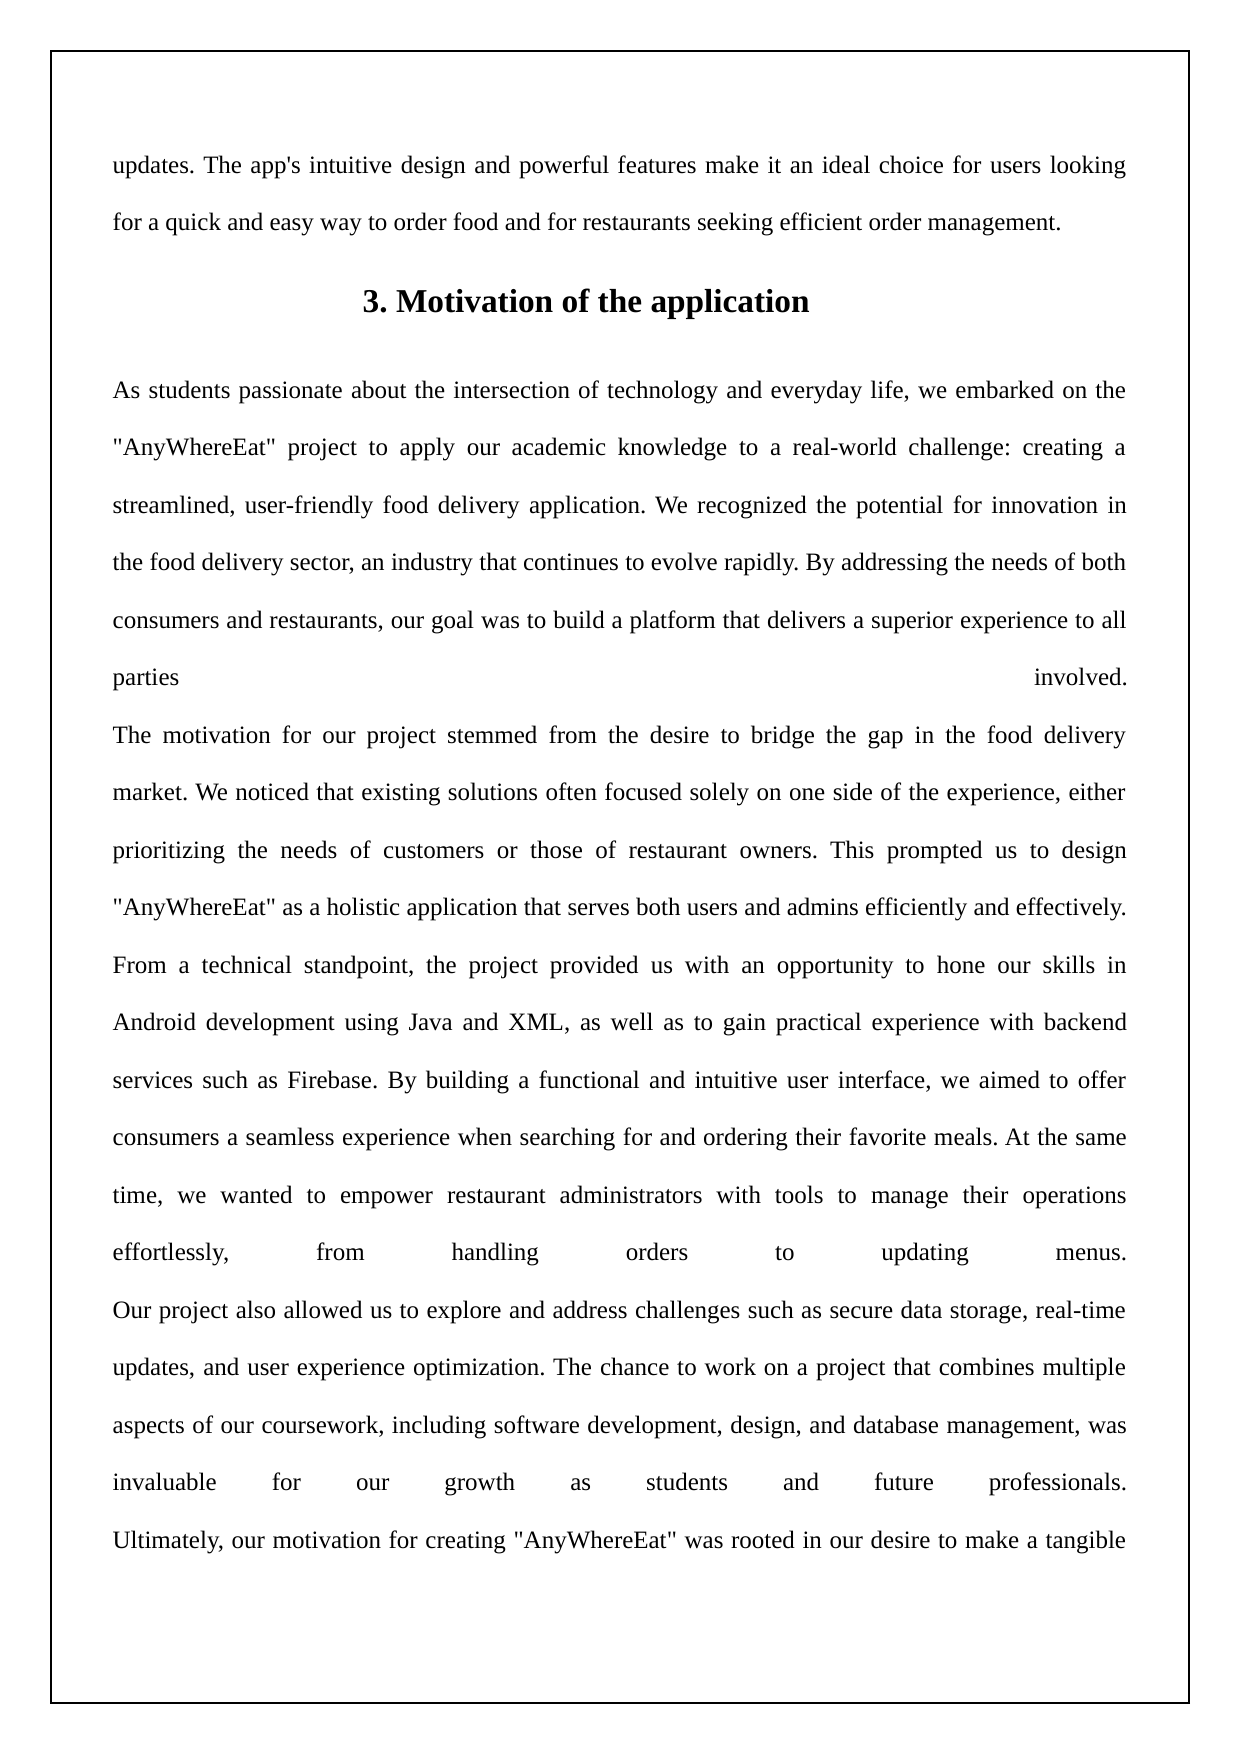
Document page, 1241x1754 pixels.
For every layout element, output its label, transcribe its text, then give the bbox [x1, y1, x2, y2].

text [112, 375, 1128, 1554]
text 3. Motivation of the application [112, 282, 1128, 320]
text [112, 150, 1128, 236]
